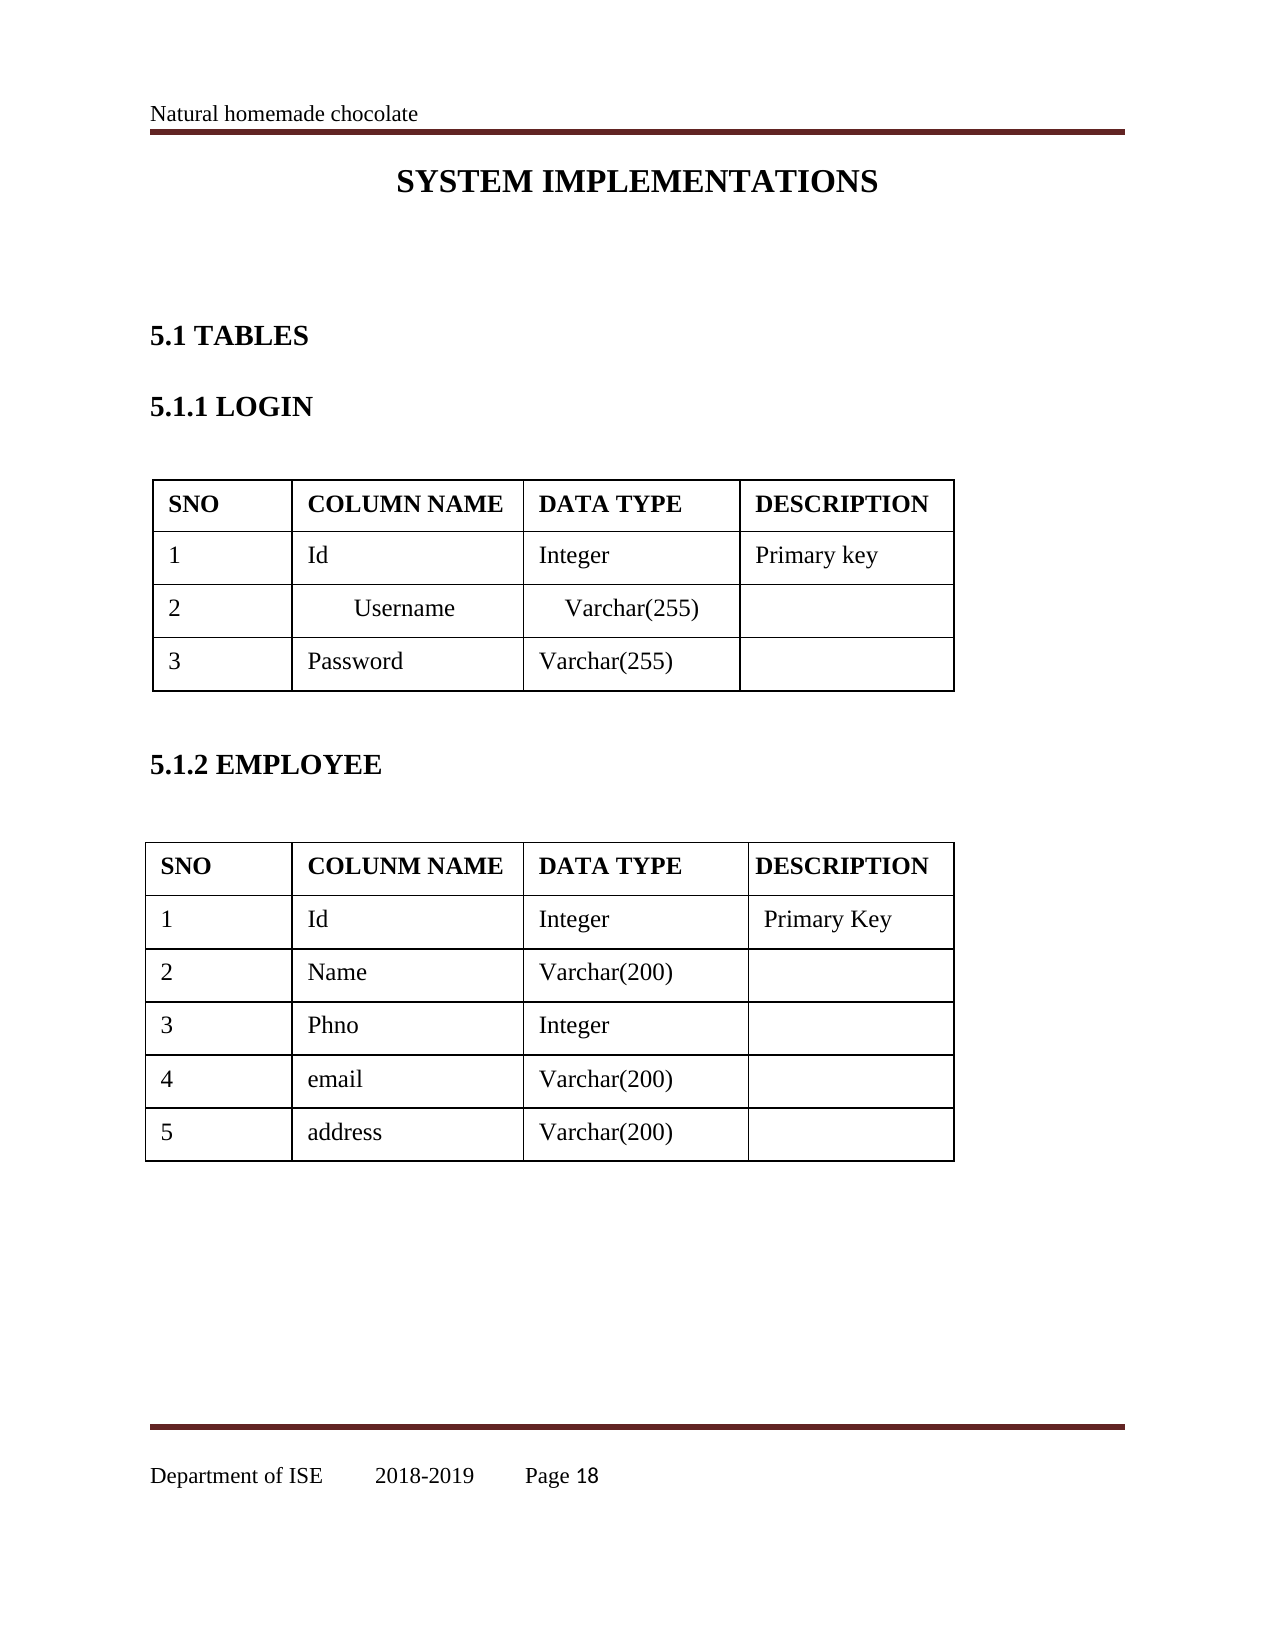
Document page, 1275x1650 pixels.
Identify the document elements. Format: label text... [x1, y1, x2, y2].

text 5.1.2 EMPLOYEE [150, 747, 1125, 781]
text 5.1 TABLES [150, 318, 1125, 352]
text SYSTEM IMPLEMENTATIONS [150, 161, 1125, 200]
text 5.1.1 LOGIN [150, 389, 1125, 423]
